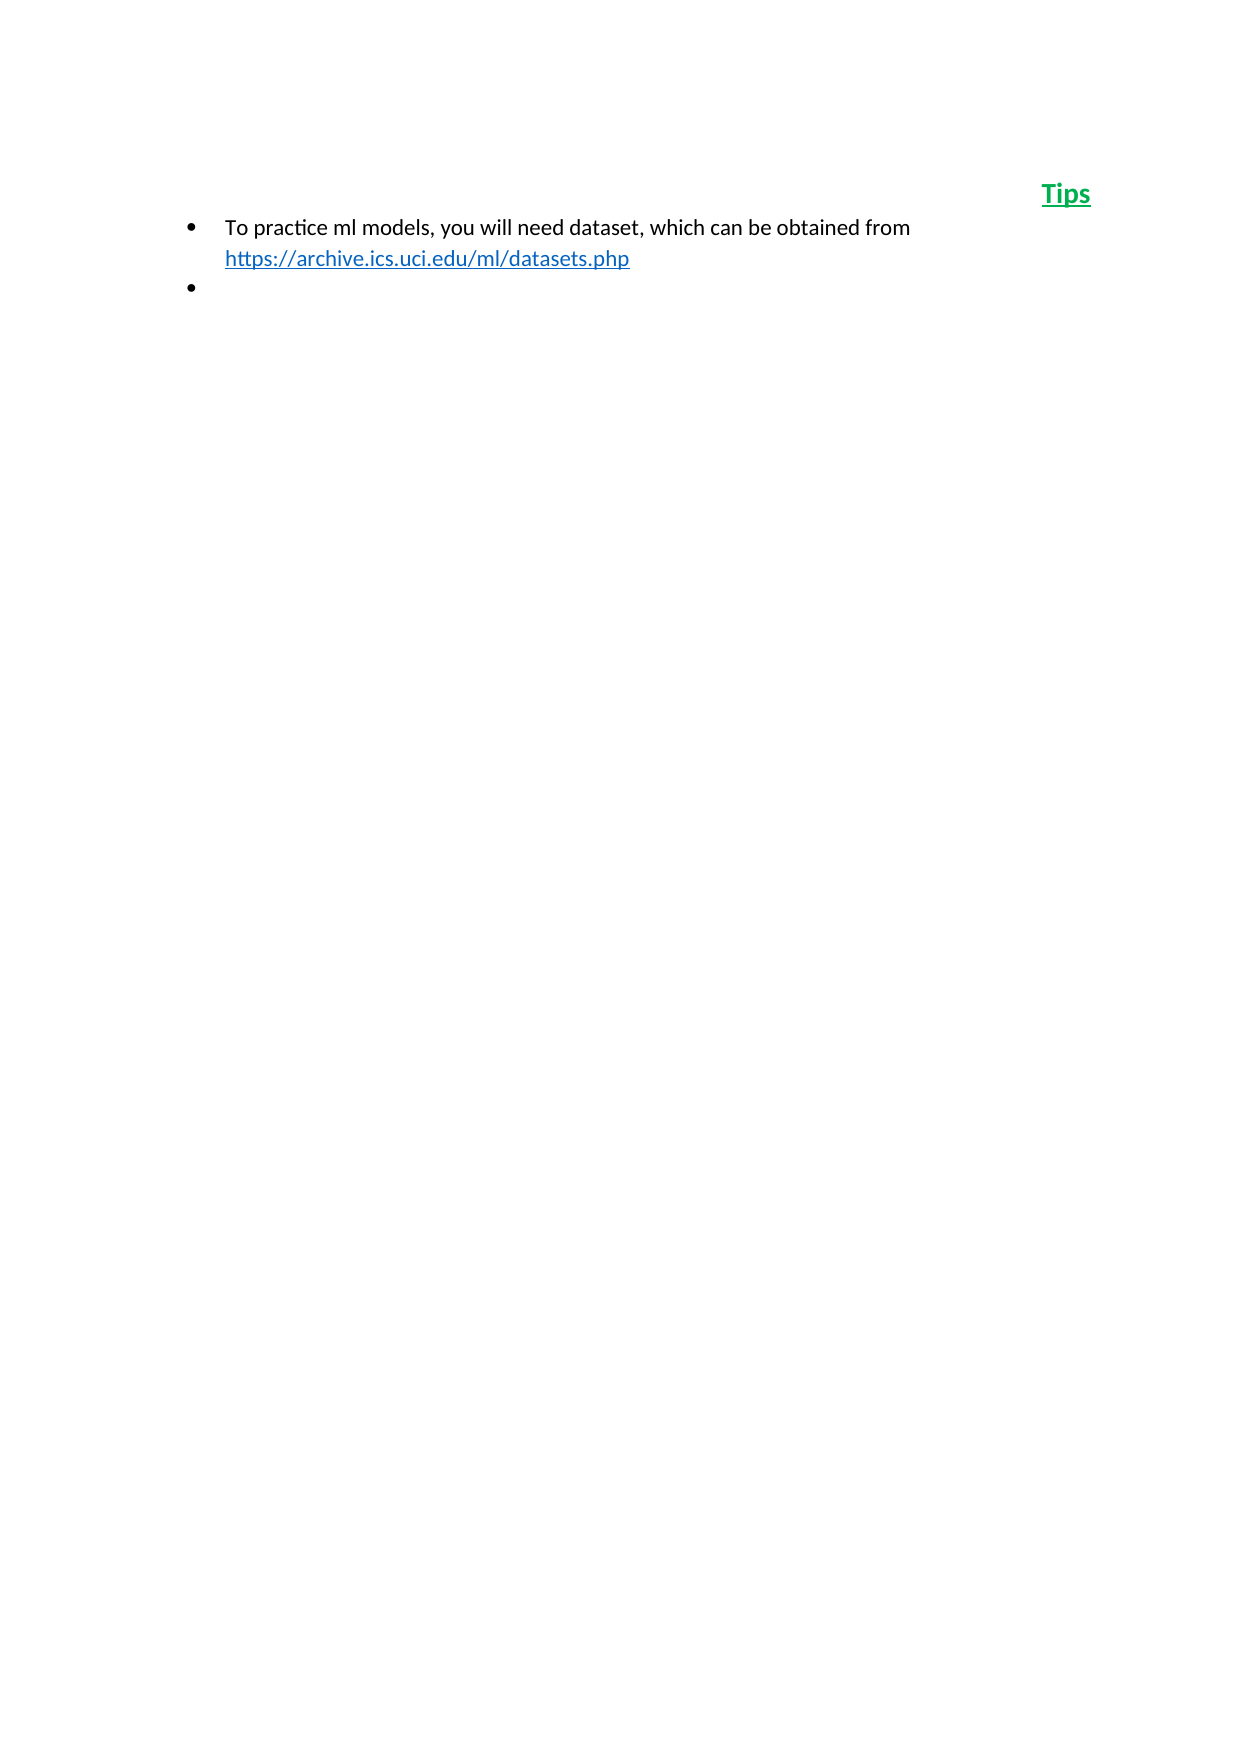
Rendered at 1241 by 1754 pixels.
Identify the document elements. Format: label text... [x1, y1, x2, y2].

text Tips [150, 175, 1090, 211]
list To practice ml models, you will need dataset, which can be obtained from https://archive.ics.uci.edu/ml/datasets.php [187, 213, 1090, 272]
